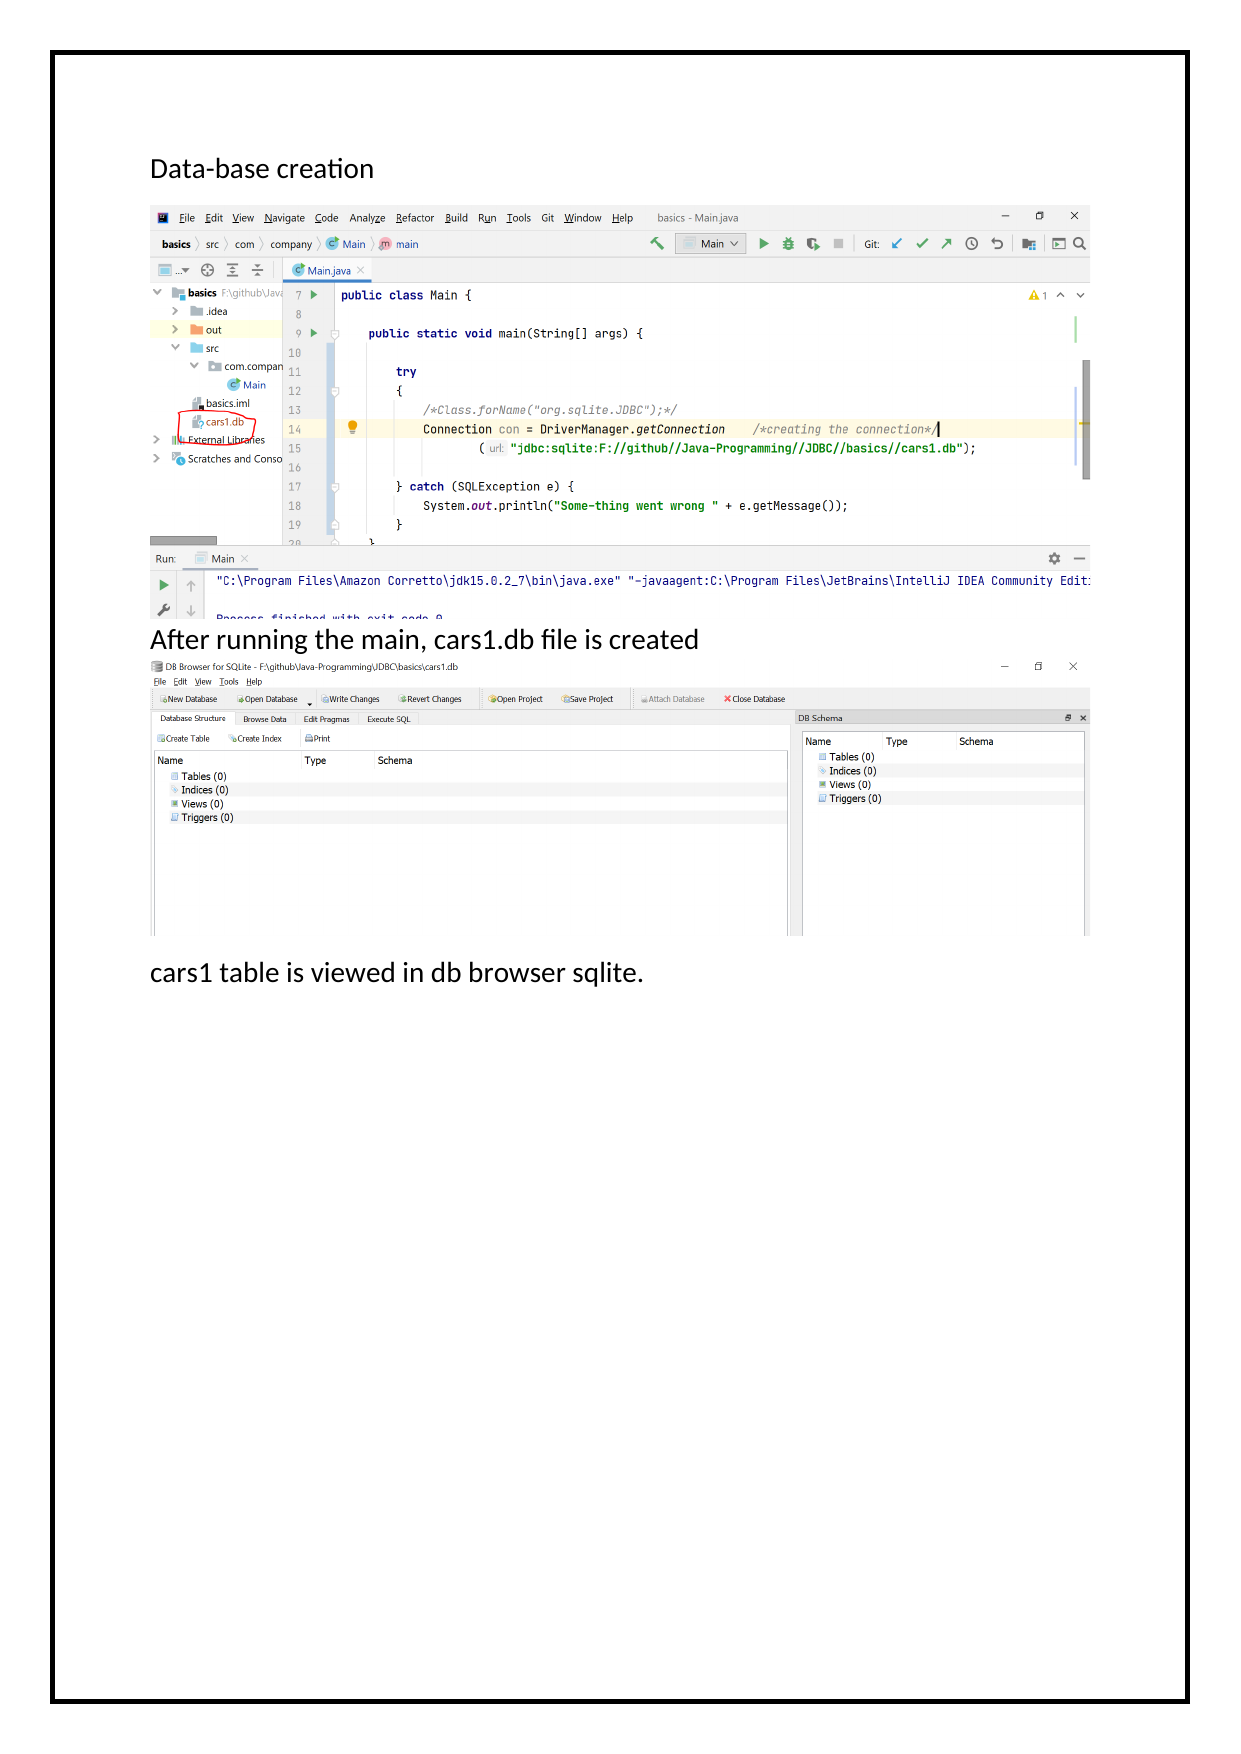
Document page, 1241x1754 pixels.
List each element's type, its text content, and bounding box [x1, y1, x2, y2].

picture [150, 205, 1091, 619]
text After running the main, cars1.db file is created [150, 619, 1090, 659]
picture [150, 659, 1091, 936]
text Data-base creation [150, 150, 1090, 186]
text cars1 table is viewed in db browser sqlite. [150, 954, 1090, 990]
